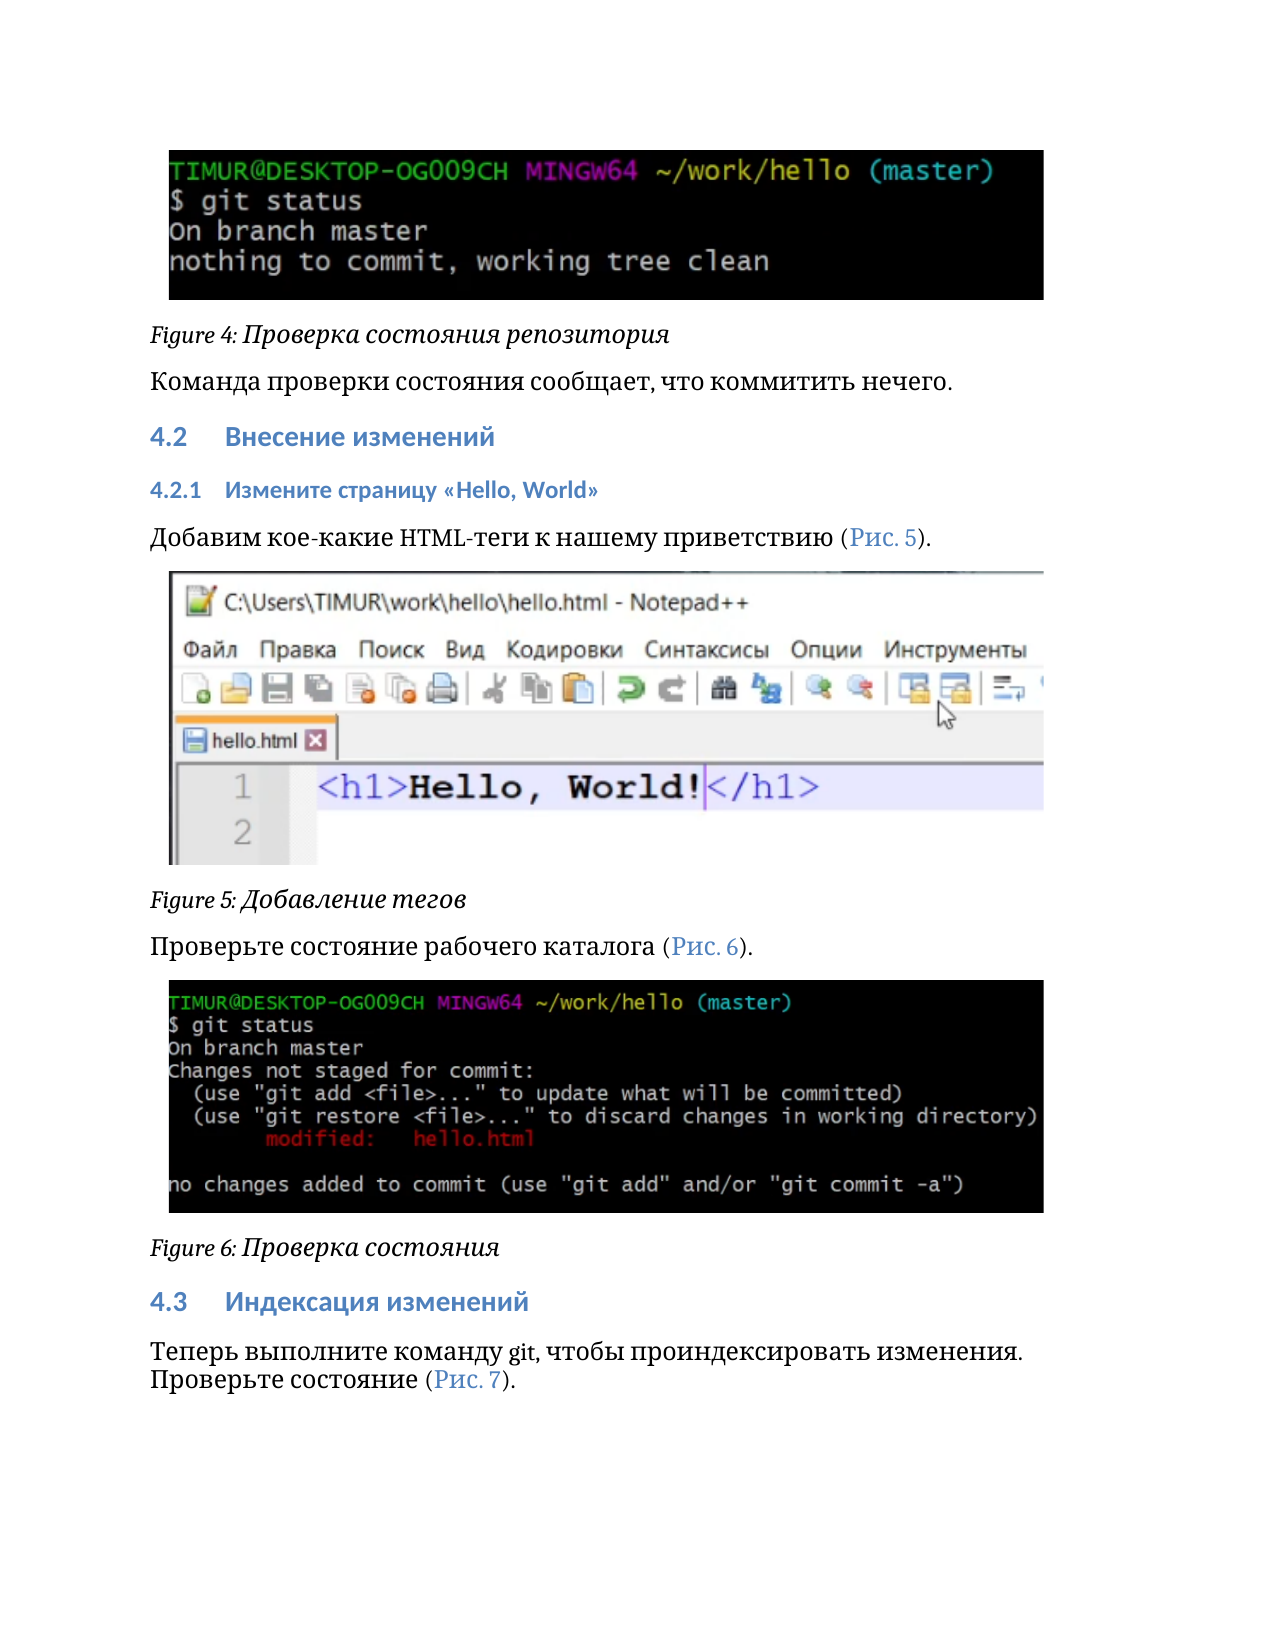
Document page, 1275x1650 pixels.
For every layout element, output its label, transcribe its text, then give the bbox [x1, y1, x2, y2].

text Теперь выполните команду git, чтобы проиндексировать изменения. Проверьте состояние (Рис. 7). [150, 1337, 1125, 1395]
text Команда проверки состояния сообщает, что коммитить нечего. [150, 368, 1125, 397]
picture [168, 571, 1044, 865]
picture [168, 980, 1044, 1213]
text Figure 4: Проверка состояния репозитория [150, 321, 1125, 349]
subtitle 4.2 Внесение изменений [150, 418, 1125, 453]
text Проверьте состояние рабочего каталога (Рис. 6). [150, 933, 1125, 962]
subtitle 4.3 Индексация изменений [150, 1283, 1125, 1319]
picture [168, 150, 1044, 300]
text Figure 5: Добавление тегов [150, 886, 1125, 914]
text Добавим кое-какие HTML-теги к нашему приветствию (Рис. 5). [150, 523, 1125, 552]
text Figure 6: Проверка состояния [150, 1233, 1125, 1262]
subtitle 4.2.1 Измените страницу «Hello, World» [150, 474, 1125, 505]
